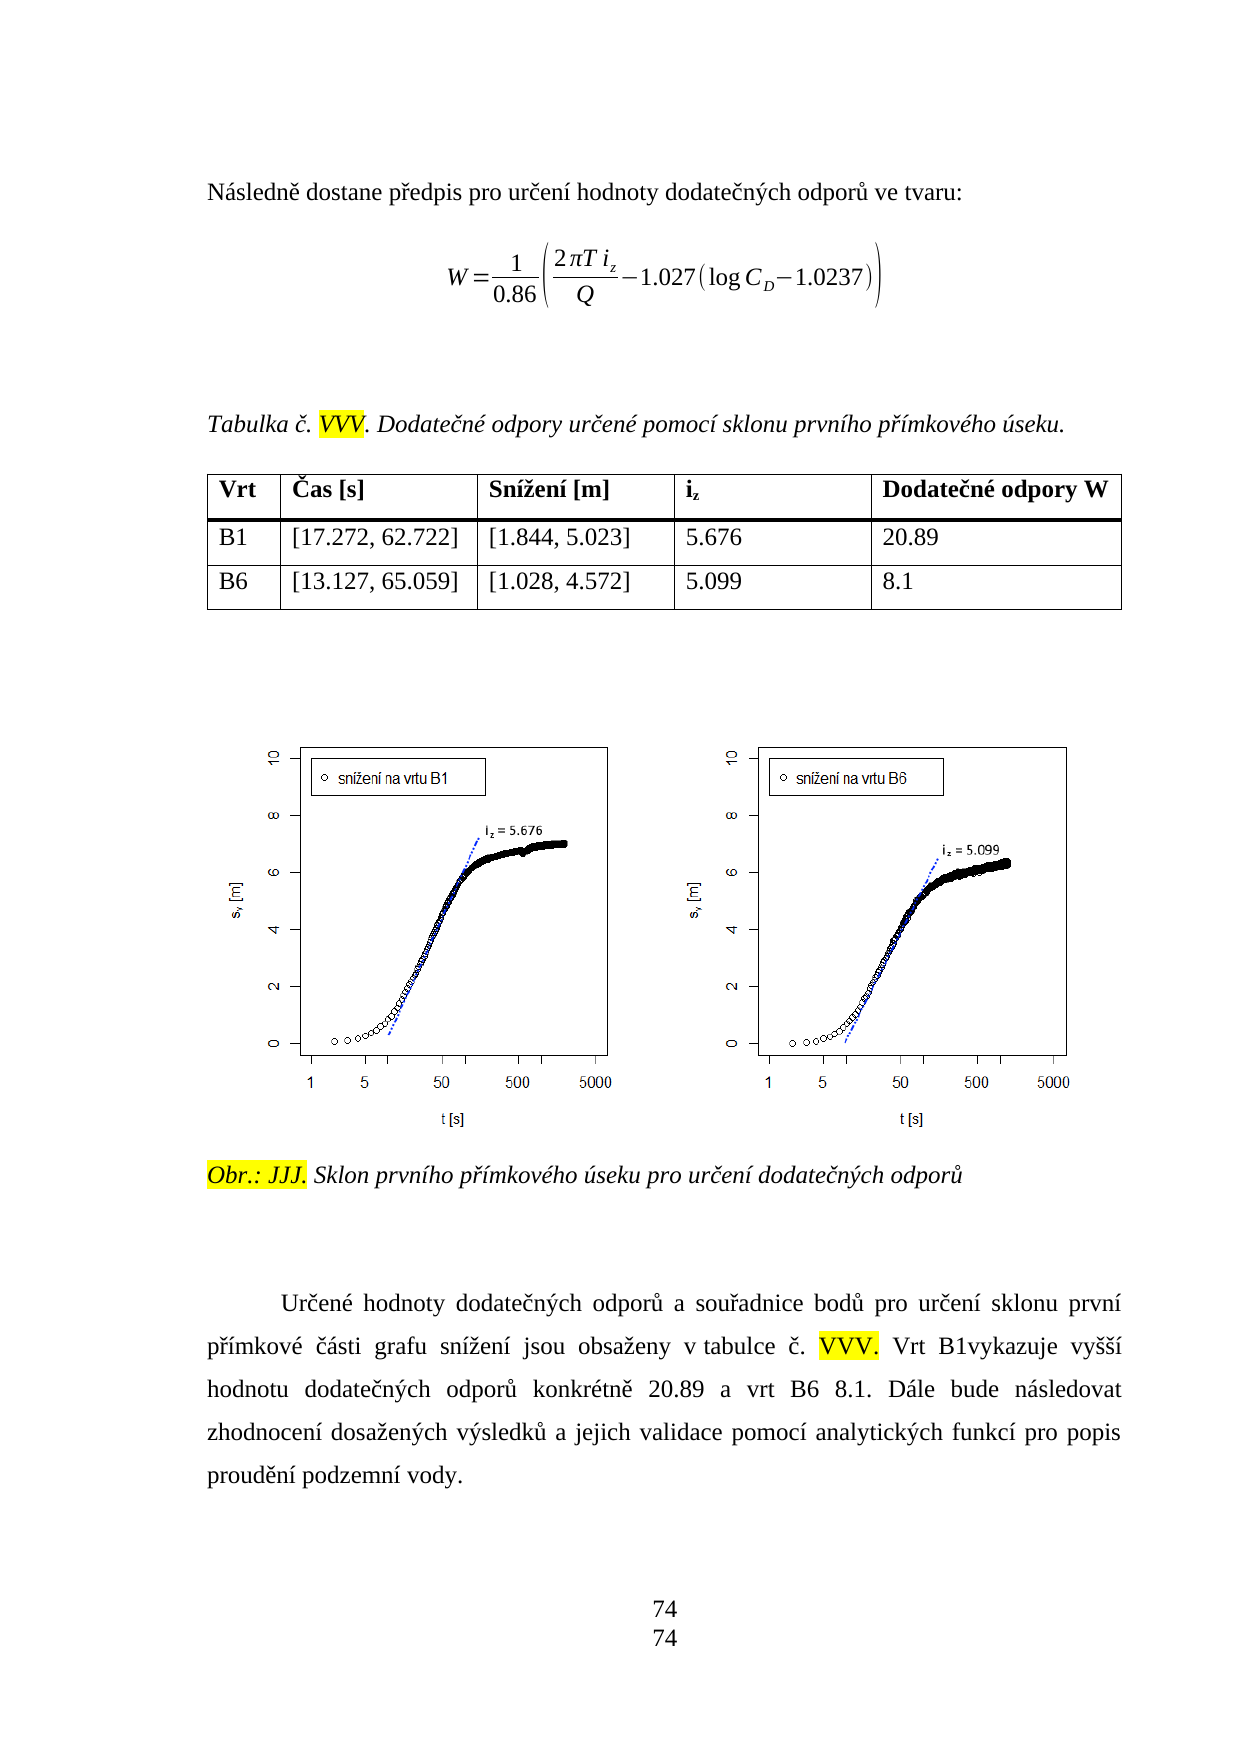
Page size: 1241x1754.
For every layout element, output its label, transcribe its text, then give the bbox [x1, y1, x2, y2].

table_cell 20.89 [872, 522, 1121, 565]
table_cell B6 [208, 566, 280, 609]
table_cell 5.099 [675, 566, 871, 609]
picture [206, 674, 1123, 1146]
table_cell 5.676 [675, 522, 871, 565]
text Obr.: JJJ. Sklon prvního přímkového úseku pro určení dodatečných odporů [207, 1146, 1122, 1189]
table_header Čas [s] [281, 475, 477, 517]
text Určené hodnoty dodatečných odporů a souřadnice bodů pro určení sklonu první přímkové části grafu snížení jsou obsaženy v tabulce č. VVV. Vrt B1vykazuje vyšší hodnotu dodatečných odporů konkrétně 20.89 a vrt B6 8.1. Dále bude následovat zhodnocení dosažených výsledků a jejich validace pomocí analytických funkcí pro popis proudění podzemní vody. [207, 1288, 1122, 1489]
table_header Snížení [m] [478, 475, 674, 517]
text Následně dostane předpis pro určení hodnoty dodatečných odporů ve tvaru: [207, 177, 1122, 206]
table_cell [13.127, 65.059] [281, 566, 477, 609]
table_header Vrt [208, 475, 280, 517]
table_header Dodatečné odpory W [872, 475, 1121, 517]
table_cell [1.028, 4.572] [478, 566, 674, 609]
table_cell B1 [208, 522, 280, 565]
table_cell [17.272, 62.722] [281, 522, 477, 565]
table_header iz [675, 475, 871, 517]
table_cell 8.1 [872, 566, 1121, 609]
table_cell [1.844, 5.023] [478, 522, 674, 565]
text Tabulka č. VVV. Dodatečné odpory určené pomocí sklonu prvního přímkového úseku. [207, 409, 1122, 438]
